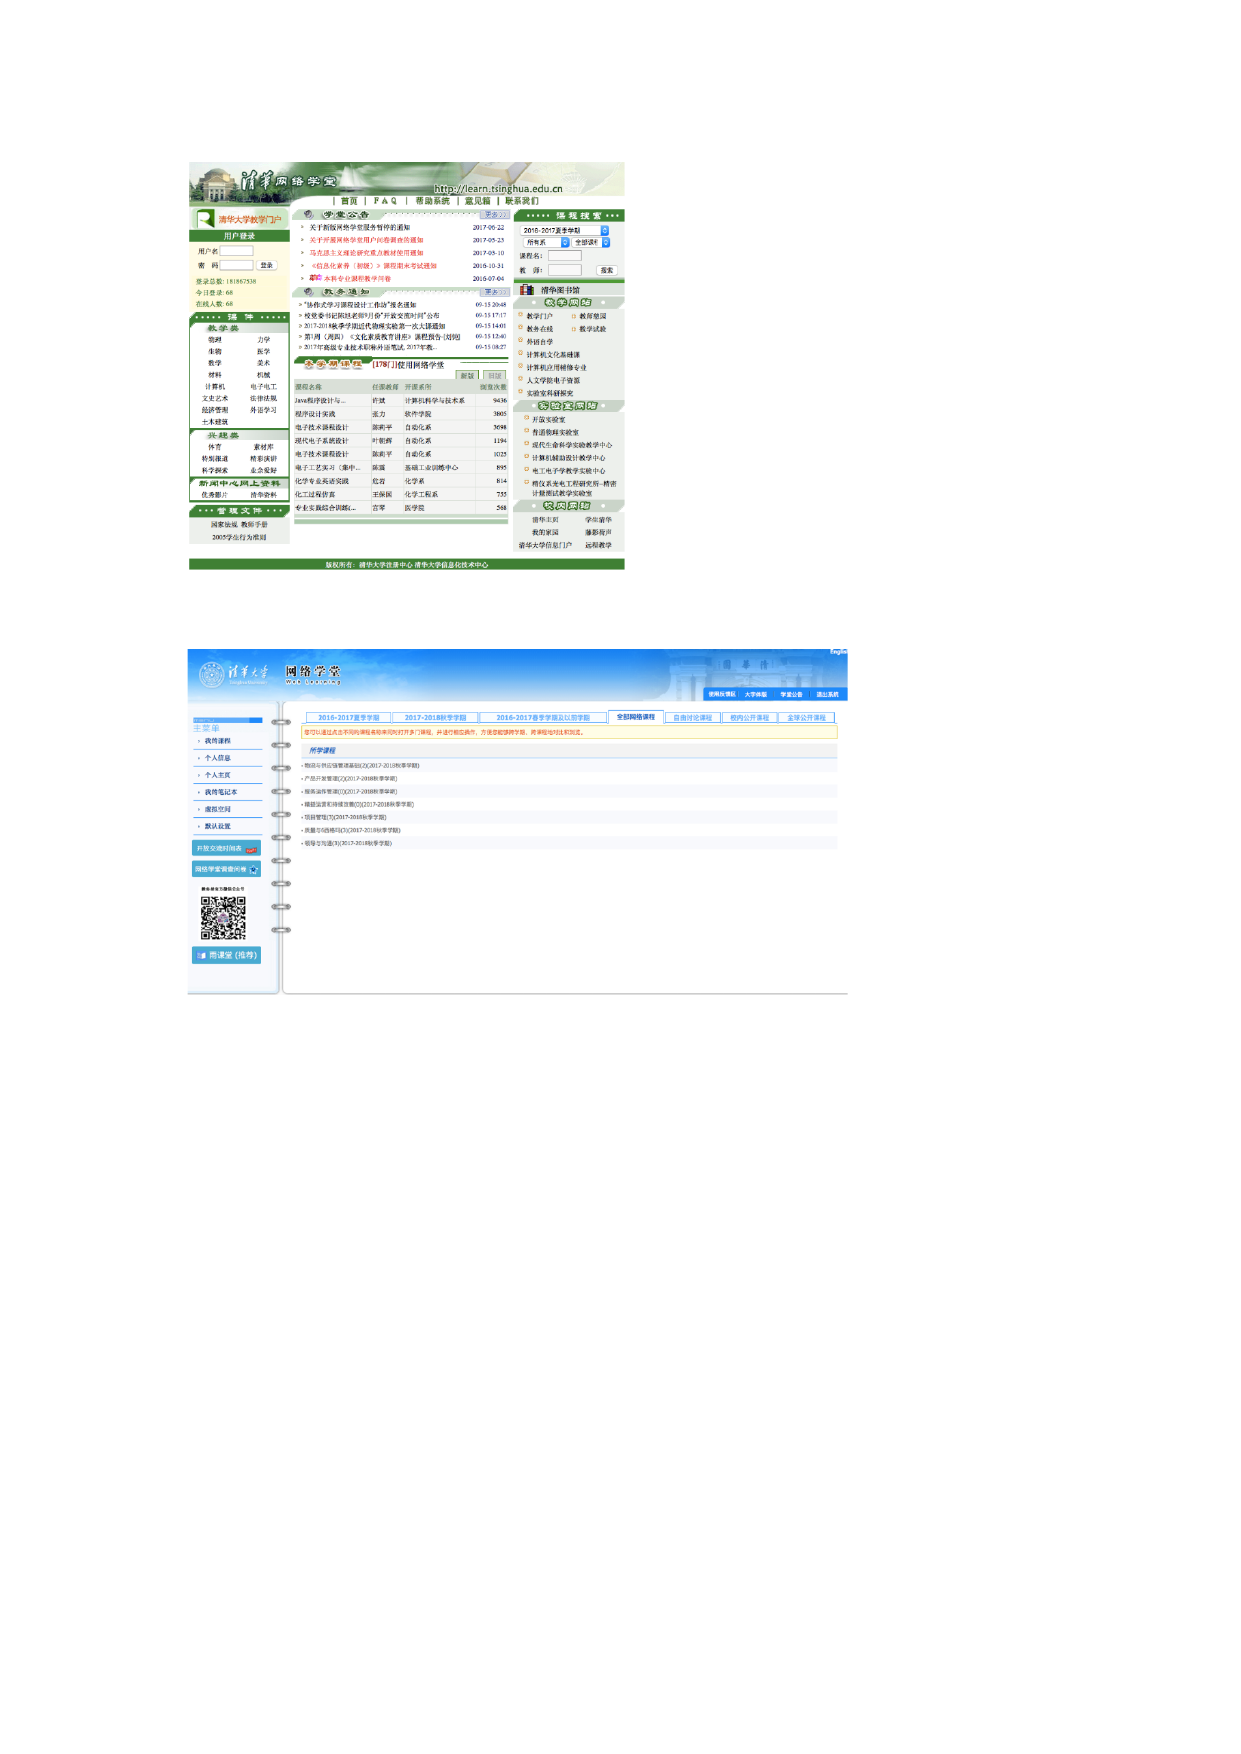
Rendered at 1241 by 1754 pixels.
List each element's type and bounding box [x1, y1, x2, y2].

picture [187, 649, 848, 995]
picture [187, 162, 625, 571]
